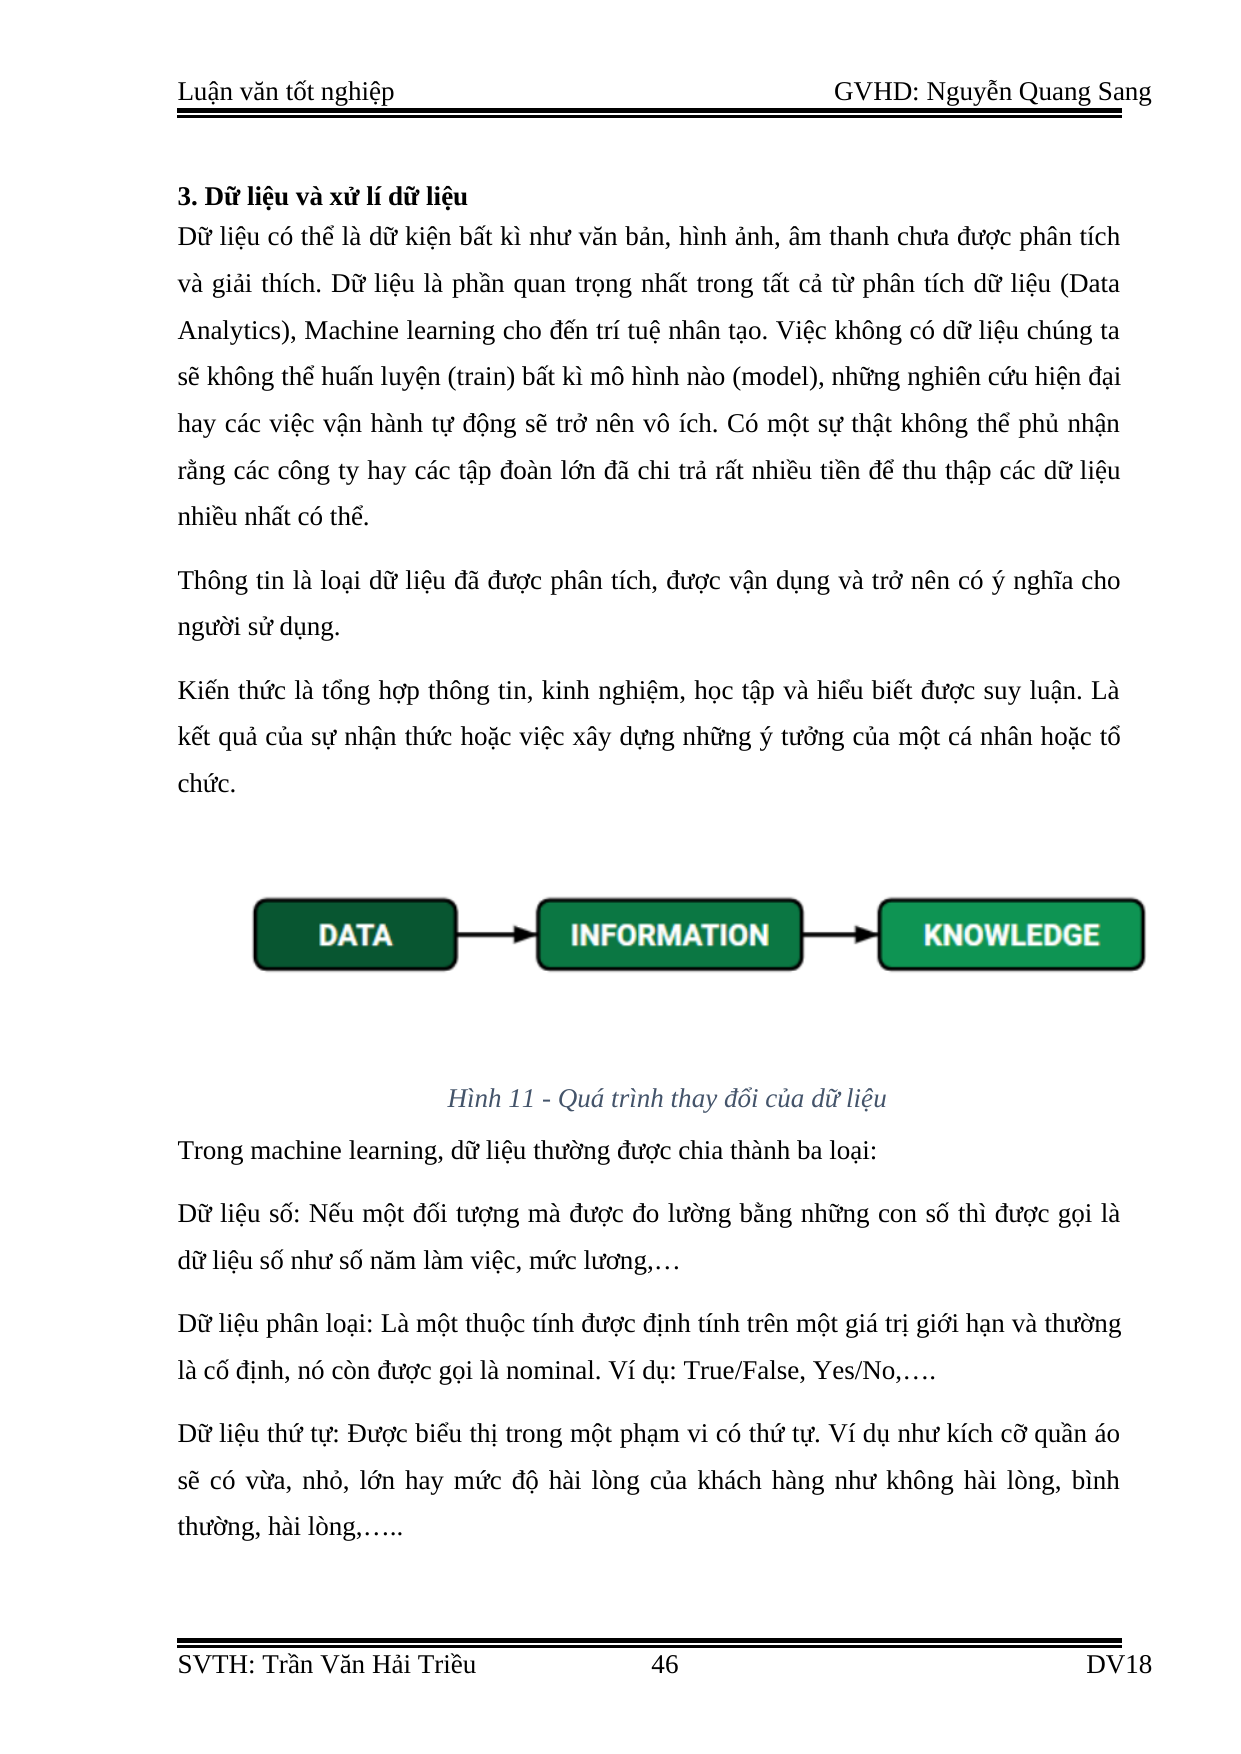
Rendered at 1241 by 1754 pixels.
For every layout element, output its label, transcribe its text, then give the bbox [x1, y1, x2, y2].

text Dữ liệu số: Nếu một đối tượng mà được đo lường bằng những con số thì được gọi là dữ liệu số như số năm làm việc, mức lương,… [177, 1197, 1122, 1275]
text Dữ liệu thứ tự: Được biểu thị trong một phạm vi có thứ tự. Ví dụ như kích cỡ quần áo sẽ có vừa, nhỏ, lớn hay mức độ hài lòng của khách hàng như không hài lòng, bình thường, hài lòng,….. [177, 1417, 1122, 1542]
text Dữ liệu phân loại: Là một thuộc tính được định tính trên một giá trị giới hạn và thường là cố định, nó còn được gọi là nominal. Ví dụ: True/False, Yes/No,…. [177, 1307, 1122, 1385]
picture [214, 830, 1159, 1050]
text Dữ liệu có thể là dữ kiện bất kì như văn bản, hình ảnh, âm thanh chưa được phân tích và giải thích. Dữ liệu là phần quan trọng nhất trong tất cả từ phân tích dữ liệu (Data Analytics), Machine learning cho đến trí tuệ nhân tạo. Việc không có dữ liệu chúng ta sẽ không thể huấn luyện (train) bất kì mô hình nào (model), những nghiên cứu hiện đại hay các việc vận hành tự động sẽ trở nên vô ích. Có một sự thật không thể phủ nhận rằng các công ty hay các tập đoàn lớn đã chi trả rất nhiều tiền để thu thập các dữ liệu nhiều nhất có thể. [177, 220, 1122, 532]
text Trong machine learning, dữ liệu thường được chia thành ba loại: [177, 1134, 1122, 1165]
text Thông tin là loại dữ liệu đã được phân tích, được vận dụng và trở nên có ý nghĩa cho người sử dụng. [177, 564, 1122, 642]
text Dữ liệu và xử lí dữ liệu [177, 180, 1122, 211]
text Kiến thức là tổng hợp thông tin, kinh nghiệm, học tập và hiểu biết được suy luận. Là kết quả của sự nhận thức hoặc việc xây dựng những ý tưởng của một cá nhân hoặc tổ chức. [177, 674, 1122, 798]
text Hình 11 - Quá trình thay đổi của dữ liệu [214, 1082, 1122, 1113]
